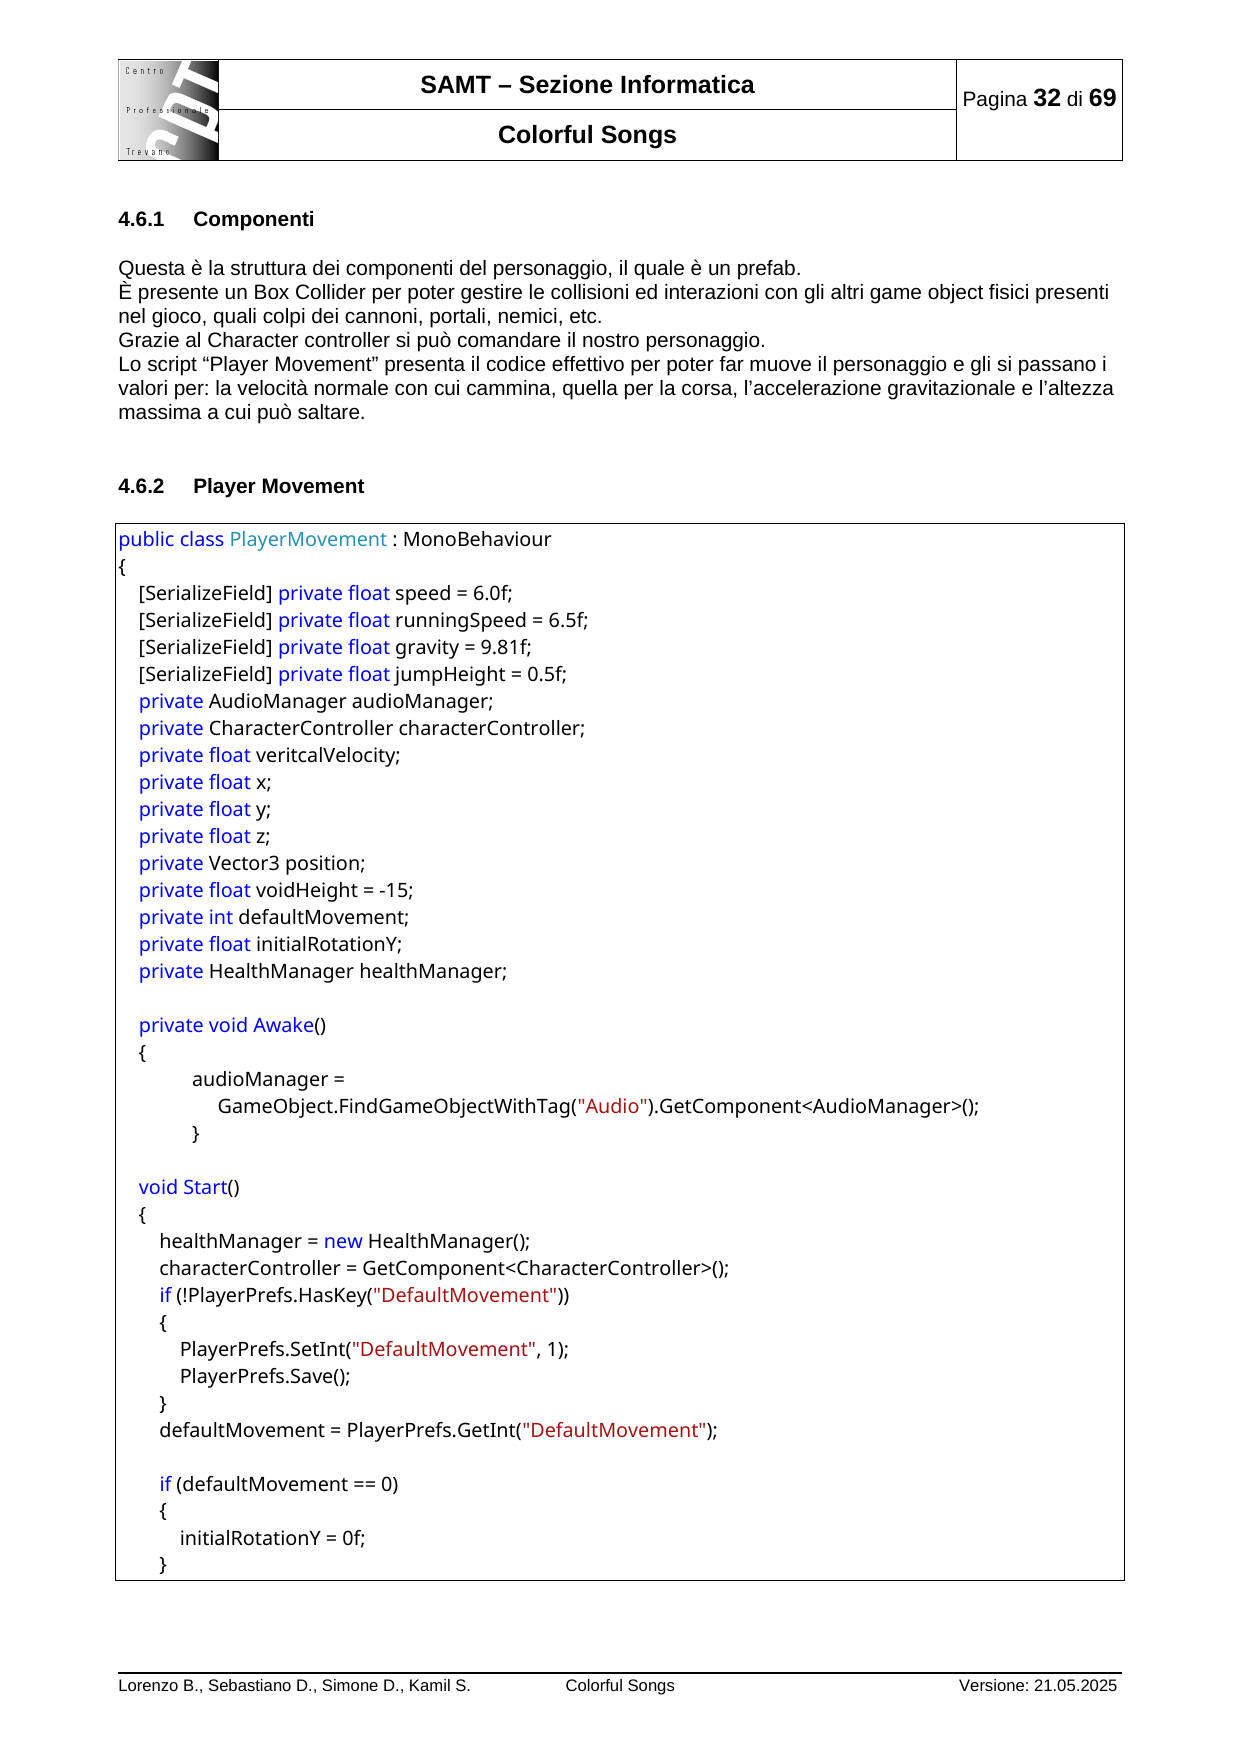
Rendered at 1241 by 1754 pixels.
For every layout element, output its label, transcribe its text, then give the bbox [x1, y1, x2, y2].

text private int defaultMovement; [118, 903, 1122, 930]
text } [116, 1548, 1124, 1580]
text { [118, 1497, 1122, 1524]
text private void Awake() [118, 1011, 1122, 1038]
subtitle Componenti [118, 207, 1122, 231]
subtitle Player Movement [118, 473, 1122, 497]
text { [118, 552, 1122, 579]
text if (!PlayerPrefs.HasKey("DefaultMovement")) [118, 1281, 1122, 1308]
text [SerializeField] private float runningSpeed = 6.5f; [118, 606, 1122, 633]
text private float z; [118, 822, 1122, 849]
text È presente un Box Collider per poter gestire le collisioni ed interazioni con gli altri game object fisici presenti nel gioco, quali colpi dei cannoni, portali, nemici, etc. [118, 280, 1122, 328]
text private float veritcalVelocity; [118, 741, 1122, 768]
text Grazie al Character controller si può comandare il nostro personaggio. [118, 328, 1122, 352]
text Lo script “Player Movement” presenta il codice effettivo per poter far muove il personaggio e gli si passano i valori per: la velocità normale con cui cammina, quella per la corsa, l’accelerazione gravitazionale e l’altezza massima a cui può saltare. [118, 352, 1122, 423]
text audioManager = [118, 1065, 1122, 1092]
text [SerializeField] private float gravity = 9.81f; [118, 633, 1122, 660]
text GameObject.FindGameObjectWithTag("Audio").GetComponent<AudioManager>(); [118, 1092, 1122, 1119]
text } [118, 1119, 1122, 1146]
picture [118, 60, 219, 160]
text [SerializeField] private float jumpHeight = 0.5f; [118, 660, 1122, 687]
text private CharacterController characterController; [118, 714, 1122, 741]
text initialRotationY = 0f; [118, 1524, 1122, 1548]
text public class PlayerMovement : MonoBehaviour [116, 524, 1124, 552]
text { [118, 1200, 1122, 1227]
text private float initialRotationY; [118, 930, 1122, 957]
text void Start() [118, 1173, 1122, 1200]
text private float y; [118, 795, 1122, 822]
text } [118, 1389, 1122, 1416]
text private AudioManager audioManager; [118, 687, 1122, 714]
text healthManager = new HealthManager(); [118, 1227, 1122, 1254]
text Questa è la struttura dei componenti del personaggio, il quale è un prefab. [118, 256, 1122, 280]
text private float voidHeight = -15; [118, 876, 1122, 903]
text private Vector3 position; [118, 849, 1122, 876]
text [SerializeField] private float speed = 6.0f; [118, 579, 1122, 606]
text { [118, 1308, 1122, 1335]
text characterController = GetComponent<CharacterController>(); [118, 1254, 1122, 1281]
text PlayerPrefs.Save(); [118, 1362, 1122, 1389]
text private HealthManager healthManager; [118, 957, 1122, 984]
text defaultMovement = PlayerPrefs.GetInt("DefaultMovement"); [118, 1416, 1122, 1443]
text { [118, 1038, 1122, 1065]
text private float x; [118, 768, 1122, 795]
text PlayerPrefs.SetInt("DefaultMovement", 1); [118, 1335, 1122, 1362]
text if (defaultMovement == 0) [118, 1470, 1122, 1497]
